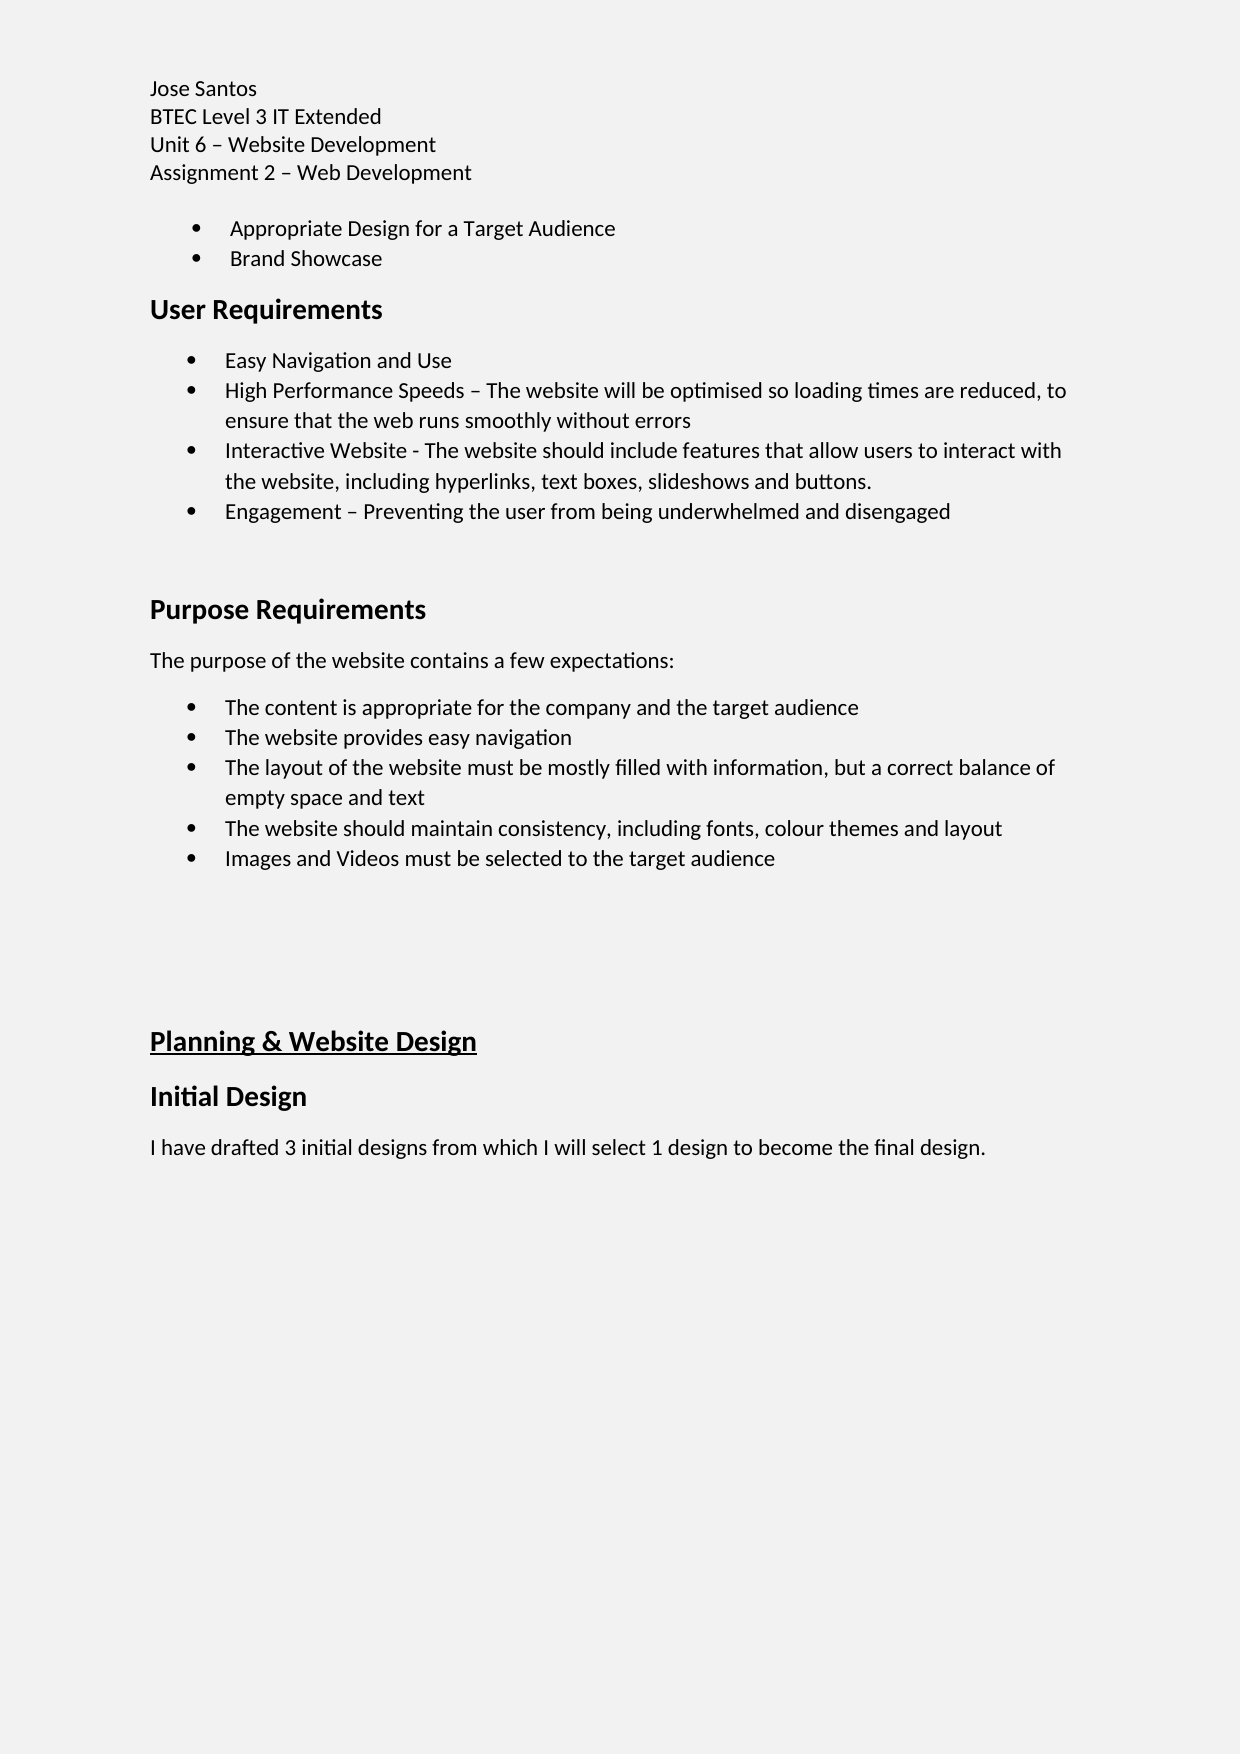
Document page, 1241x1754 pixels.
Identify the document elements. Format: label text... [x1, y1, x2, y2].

text Initial Design [150, 1078, 1090, 1114]
text Planning & Website Design [150, 1023, 1090, 1059]
list Brand Showcase [192, 244, 1090, 272]
list Images and Videos must be selected to the target audience [187, 844, 1090, 872]
text User Requirements [150, 291, 1090, 327]
text I have drafted 3 initial designs from which I will select 1 design to become the final design. [150, 1133, 1090, 1161]
text The purpose of the website contains a few expectations: [150, 646, 1090, 674]
list Interactive Website - The website should include features that allow users to interact with the website, including hyperlinks, text boxes, slideshows and buttons. [187, 437, 1090, 495]
list Easy Navigation and Use [187, 346, 1090, 374]
list The layout of the website must be mostly filled with information, but a correct balance of empty space and text [187, 753, 1090, 811]
list Appropriate Design for a Target Audience [192, 214, 1090, 242]
list The website should maintain consistency, including fonts, colour themes and layout [187, 814, 1090, 842]
list The content is appropriate for the company and the target audience [187, 693, 1090, 721]
list Engagement – Preventing the user from being underwhelmed and disengaged [187, 497, 1090, 525]
list The website provides easy navigation [187, 723, 1090, 751]
list High Performance Speeds – The website will be optimised so loading times are reduced, to ensure that the web runs smoothly without errors [187, 376, 1090, 434]
text Purpose Requirements [150, 591, 1090, 626]
